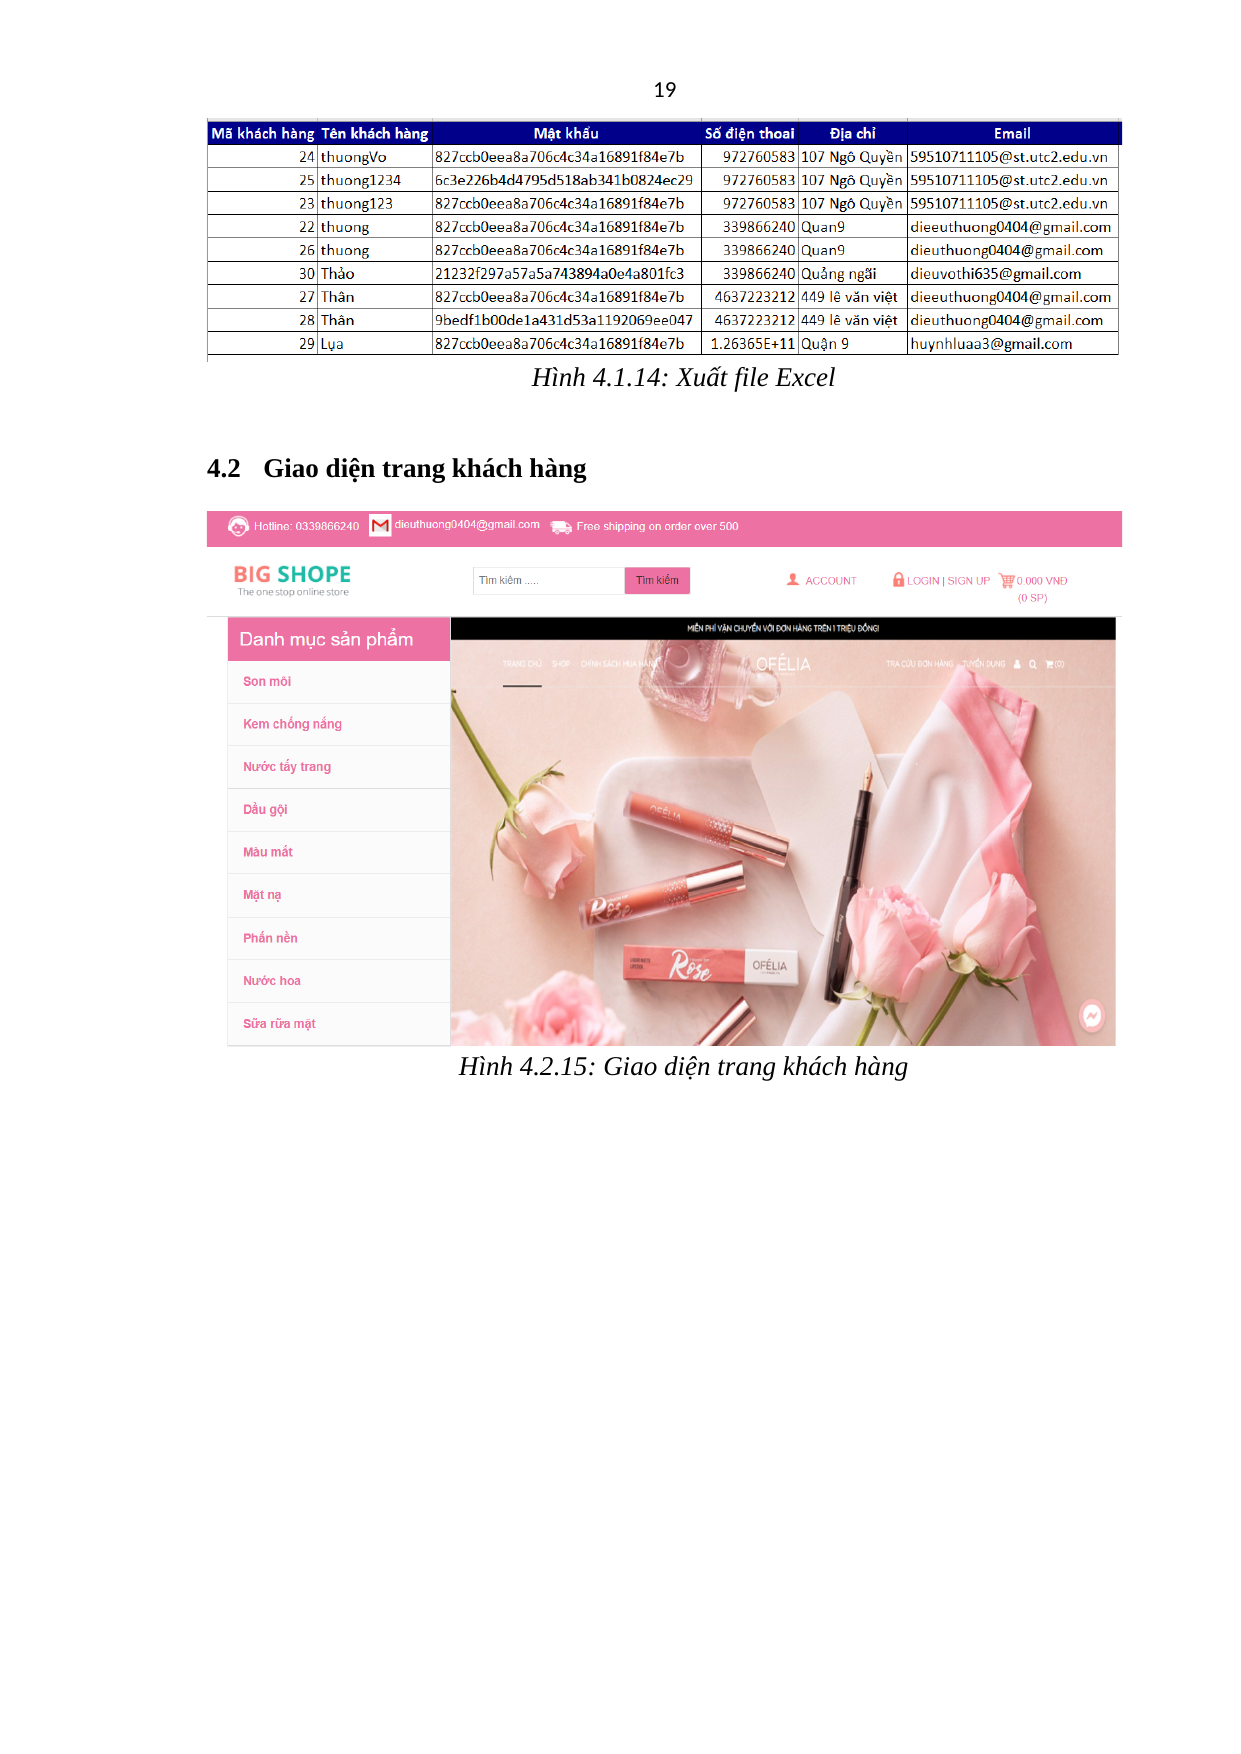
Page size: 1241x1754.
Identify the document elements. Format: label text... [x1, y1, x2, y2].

picture [206, 118, 1123, 362]
subtitle Giao diện trang khách hàng [207, 452, 1122, 483]
picture [206, 511, 1123, 1050]
